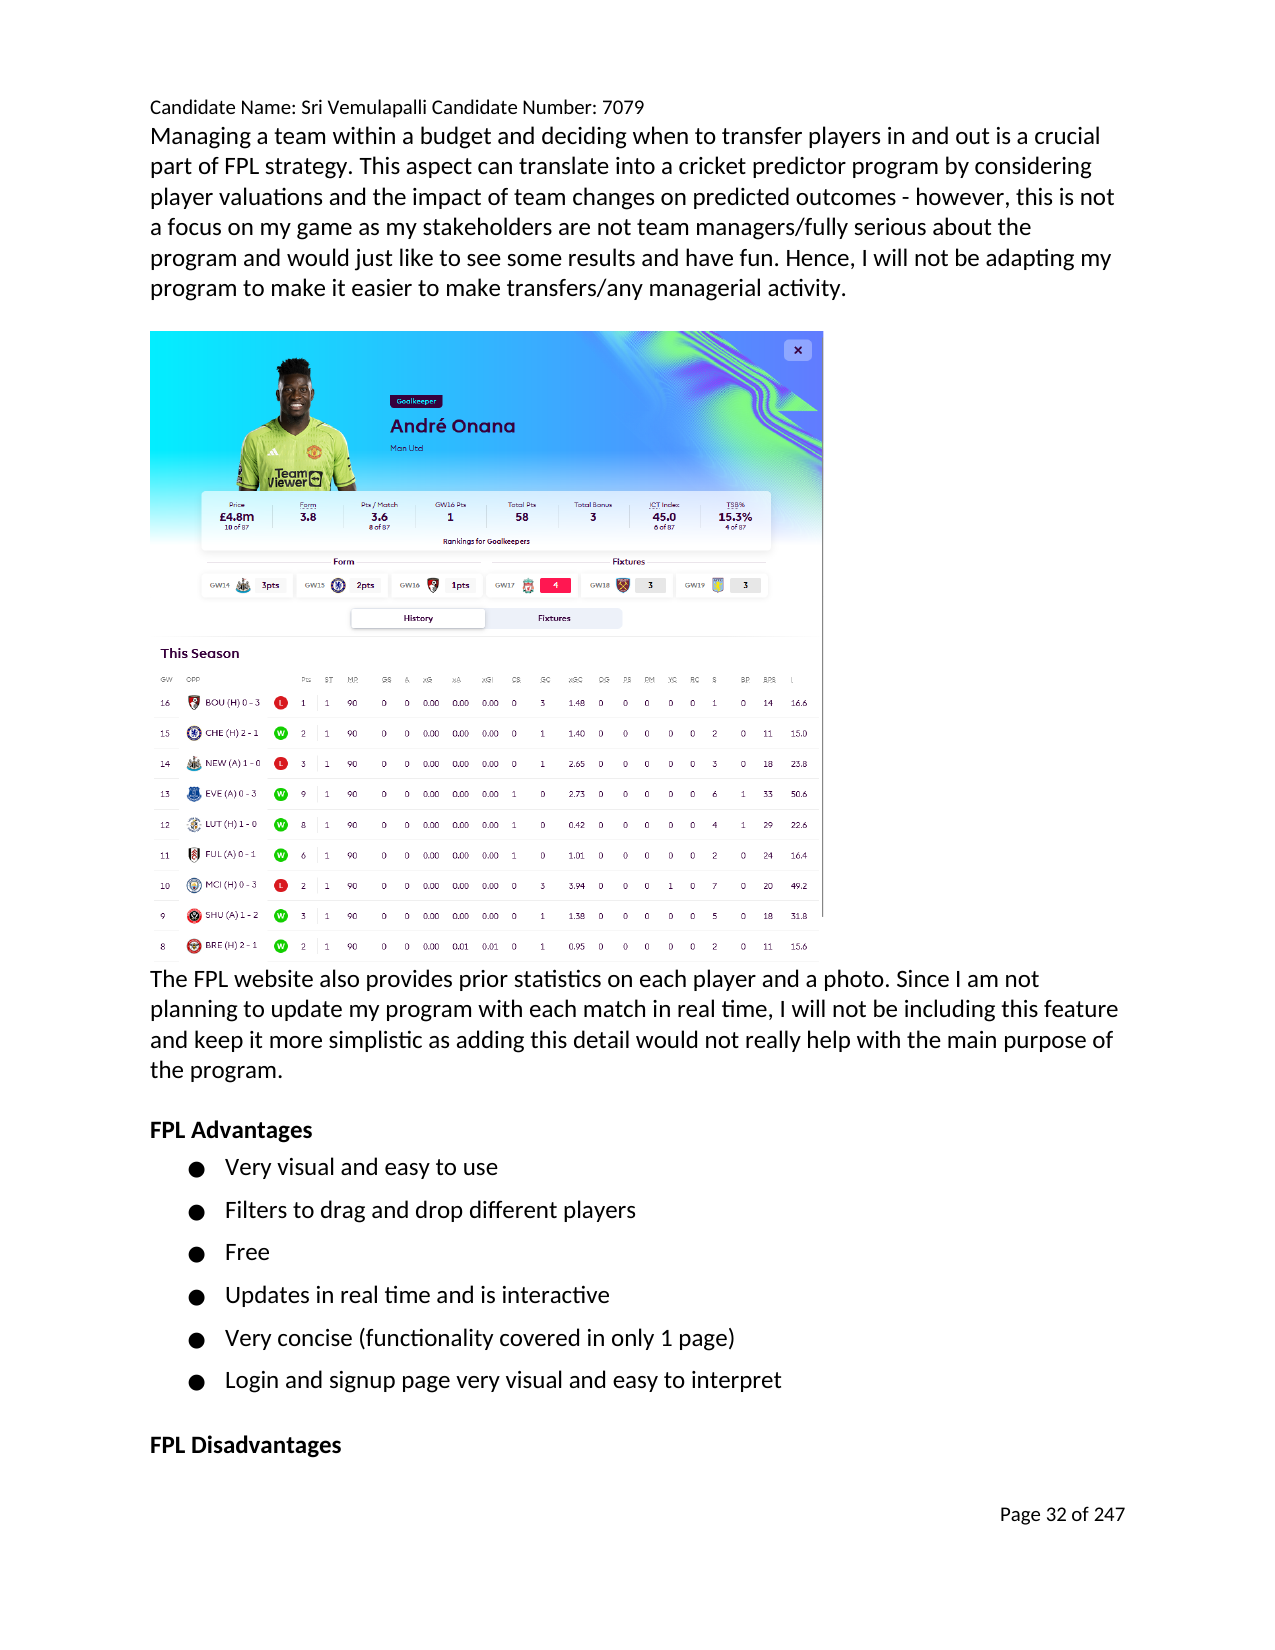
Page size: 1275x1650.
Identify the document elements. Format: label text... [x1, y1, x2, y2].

list Very visual and easy to use [187, 1144, 1125, 1187]
list Filters to drag and drop different players [187, 1187, 1125, 1230]
text The FPL website also provides prior statistics on each player and a photo. Since I am not planning to update my program with each match in real time, I will not be including this feature and keep it more simplistic as adding this detail would not really help with the main purpose of the program. [150, 963, 1125, 1085]
picture [150, 331, 824, 964]
text FPL Disadvantages [150, 1429, 1125, 1460]
list Free [187, 1230, 1125, 1273]
list Login and signup page very visual and easy to interpret [187, 1358, 1125, 1401]
list Very concise (functionality covered in only 1 page) [187, 1315, 1125, 1358]
text FPL Advantages [150, 1114, 1125, 1144]
text Managing a team within a budget and deciding when to transfer players in and out is a crucial part of FPL strategy. This aspect can translate into a cricket predictor program by considering player valuations and the impact of team changes on predicted outcomes - however, this is not a focus on my game as my stakeholders are not team managers/fully serious about the program and would just like to see some results and have fun. Hence, I will not be adapting my program to make it easier to make transfers/any managerial activity. [150, 120, 1125, 303]
list Updates in real time and is interactive [187, 1273, 1125, 1315]
